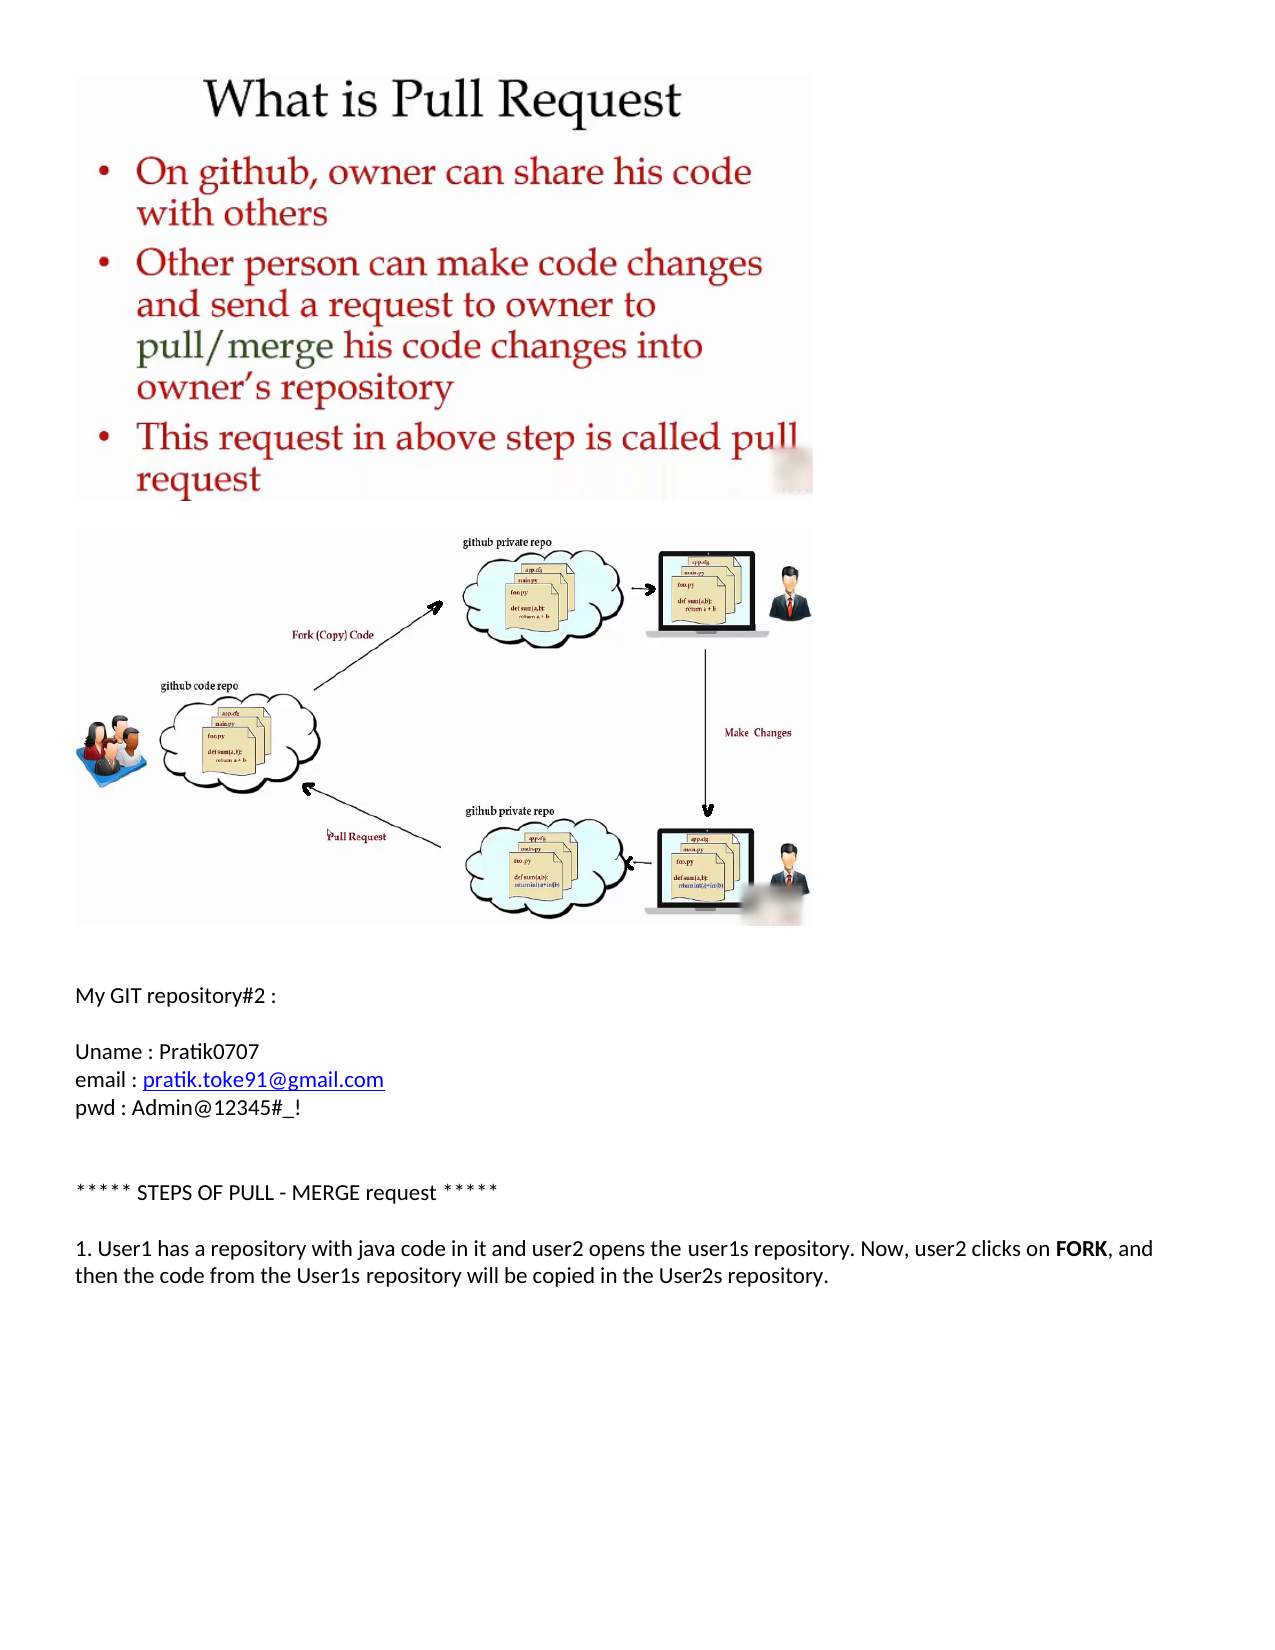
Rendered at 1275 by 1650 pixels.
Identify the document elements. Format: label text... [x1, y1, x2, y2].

picture [75, 75, 813, 501]
text Uname : Pratik0707 [75, 1037, 1200, 1066]
text pwd : Admin@12345#_! [75, 1093, 1200, 1122]
text My GIT repository#2 : [75, 981, 1200, 1009]
text email : pratik.toke91@gmail.com [75, 1066, 1200, 1093]
picture [75, 528, 813, 926]
text ***** STEPS OF PULL - MERGE request ***** [75, 1178, 1200, 1206]
text 1. User1 has a repository with java code in it and user2 opens the user1s repository. Now, user2 clicks on FORK, and then the code from the User1s repository will be copied in the User2s repository. [75, 1234, 1200, 1290]
